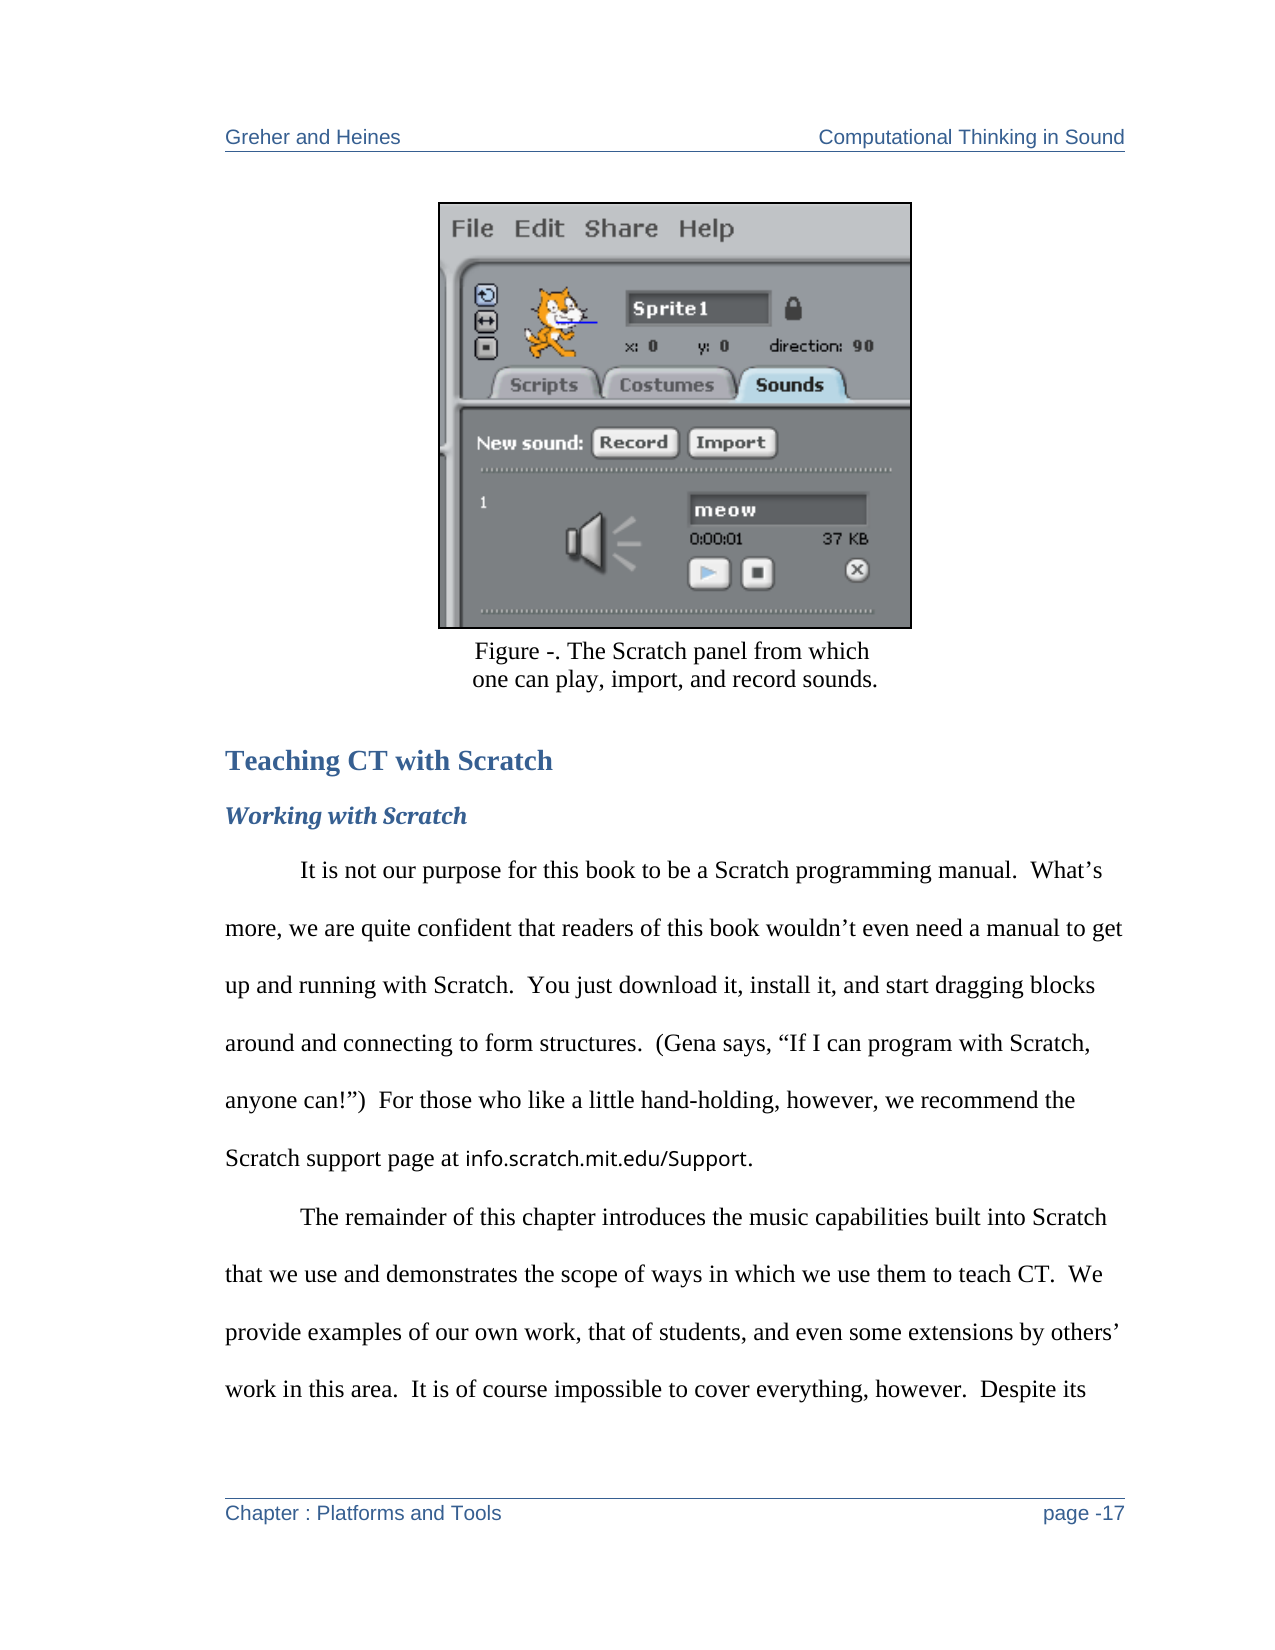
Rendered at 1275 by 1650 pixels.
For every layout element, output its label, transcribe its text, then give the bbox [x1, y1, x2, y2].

text It is not our purpose for this book to be a Scratch programming manual. What’s more, we are quite confident that readers of this book wouldn’t even need a manual to get up and running with Scratch. You just download it, install it, and start dragging blocks around and connecting to form structures. (Gena says, “If I can program with Scratch, anyone can!”) For those who like a little hand-holding, however, we recommend the Scratch support page at info.scratch.mit.edu/Support. [225, 856, 1125, 1173]
subtitle Working with Scratch [225, 802, 1125, 831]
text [225, 1202, 1125, 1403]
subtitle Teaching CT with Scratch [225, 743, 1125, 777]
text Figure 6-7. The Scratch panel from which one can play, import, and record sounds. [225, 636, 1125, 693]
